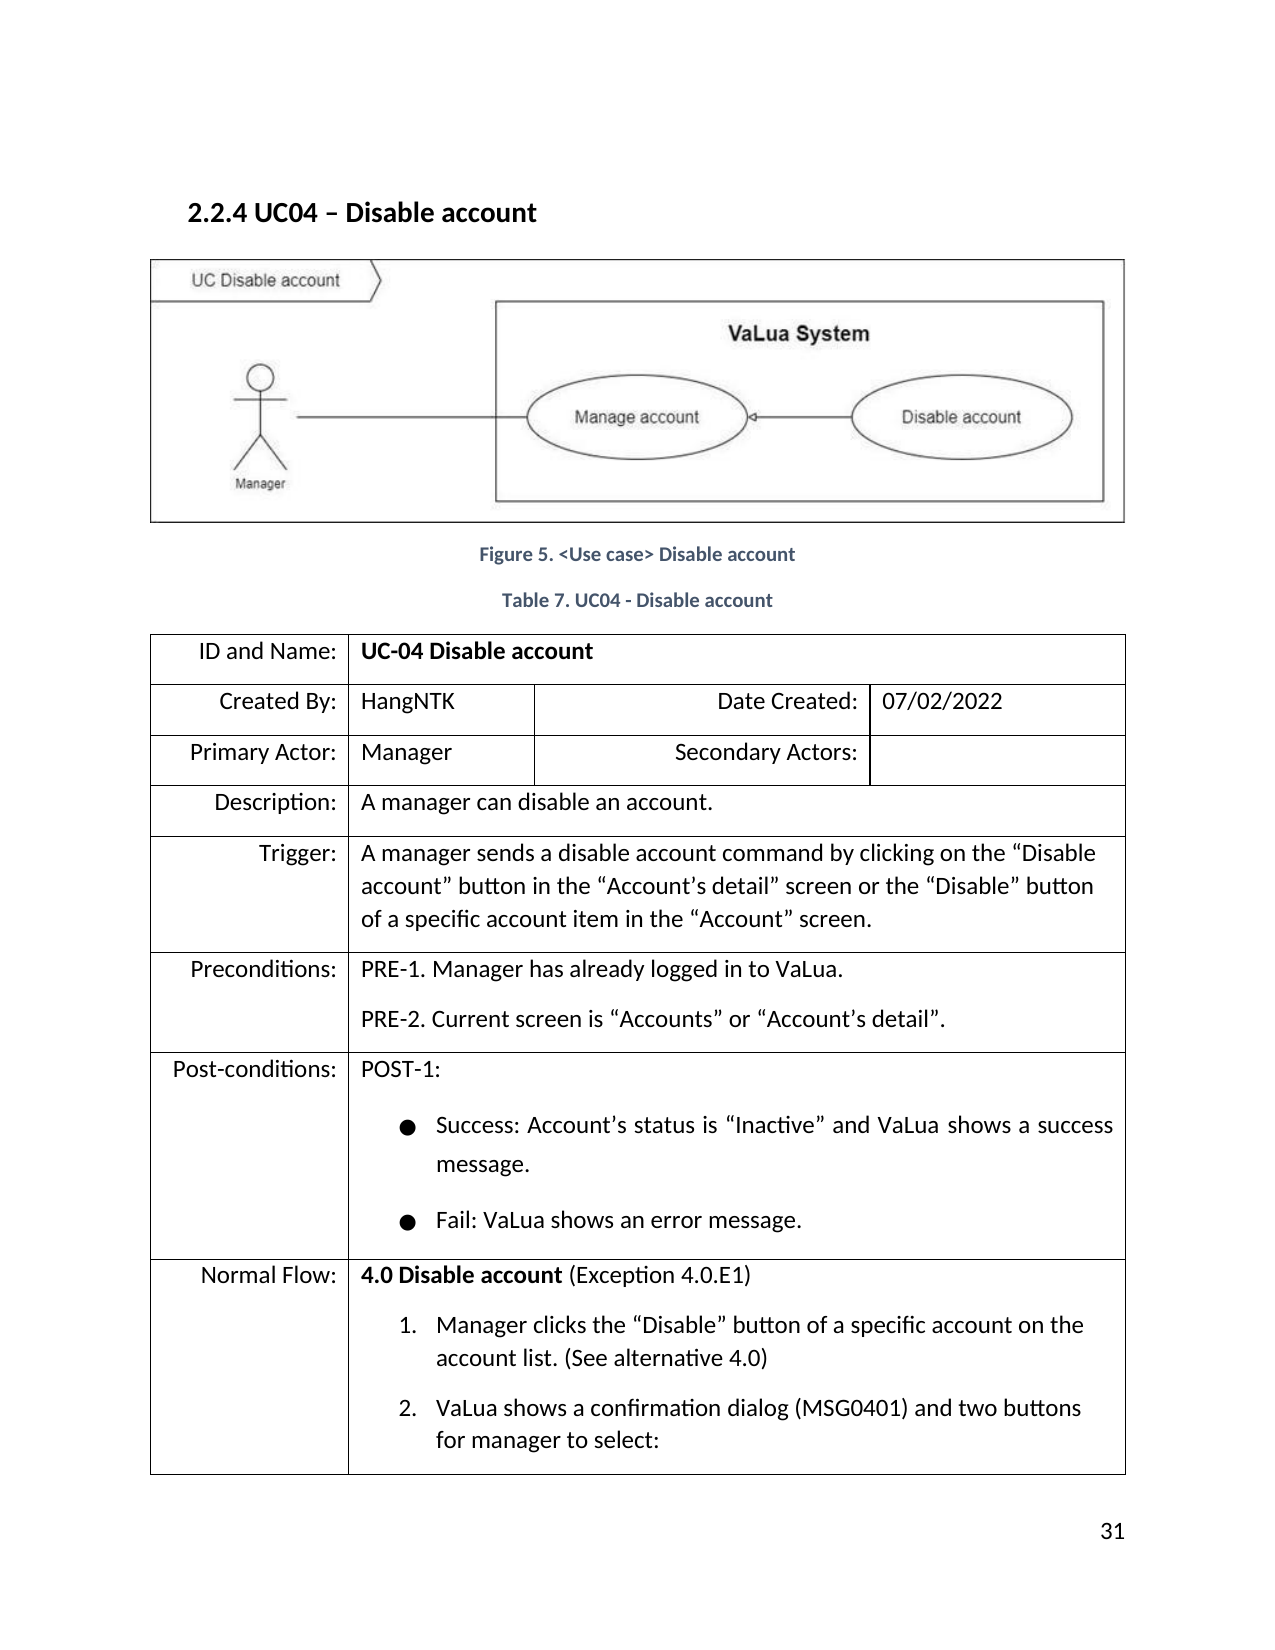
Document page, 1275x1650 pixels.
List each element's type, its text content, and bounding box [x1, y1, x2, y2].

table_cell HangNTK [349, 685, 534, 735]
table_cell PRE-1. Manager has already logged in to VaLua. PRE-2. Current screen is “Accounts” or “Account’s detail”. [349, 953, 1125, 1052]
text Figure 5. <Use case> Disable account [150, 541, 1125, 567]
table_cell Normal Flow: [151, 1260, 348, 1474]
table_cell [871, 736, 1125, 785]
table_cell Manager [349, 736, 534, 785]
table_cell 07/02/2022 [871, 685, 1125, 735]
picture [150, 259, 1125, 523]
table_cell Created By: [151, 685, 348, 735]
table_header ID and Name: [151, 635, 348, 684]
table_cell Date Created: [535, 685, 869, 735]
table_cell Post-conditions: [151, 1053, 348, 1259]
table_cell Trigger: [151, 837, 348, 952]
table_cell A manager sends a disable account command by clicking on the “Disable account” button in the “Account’s detail” screen or the “Disable” button of a specific account item in the “Account” screen. [349, 837, 1125, 952]
table_cell A manager can disable an account. [349, 786, 1125, 836]
table_cell Description: [151, 786, 348, 836]
table_cell Primary Actor: [151, 736, 348, 785]
table_cell Preconditions: [151, 953, 348, 1052]
table_cell POST-1: Success: Account’s status is “Inactive” and VaLua shows a success message. Fail: VaLua shows an error message. [349, 1053, 1125, 1259]
table_cell Secondary Actors: [535, 736, 869, 785]
subtitle 2.2.4 UC04 – Disable account [187, 194, 1125, 229]
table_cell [349, 1260, 1125, 1474]
text Table 7. UC04 - Disable account [150, 587, 1125, 613]
table_header UC-04 Disable account [349, 635, 1125, 684]
